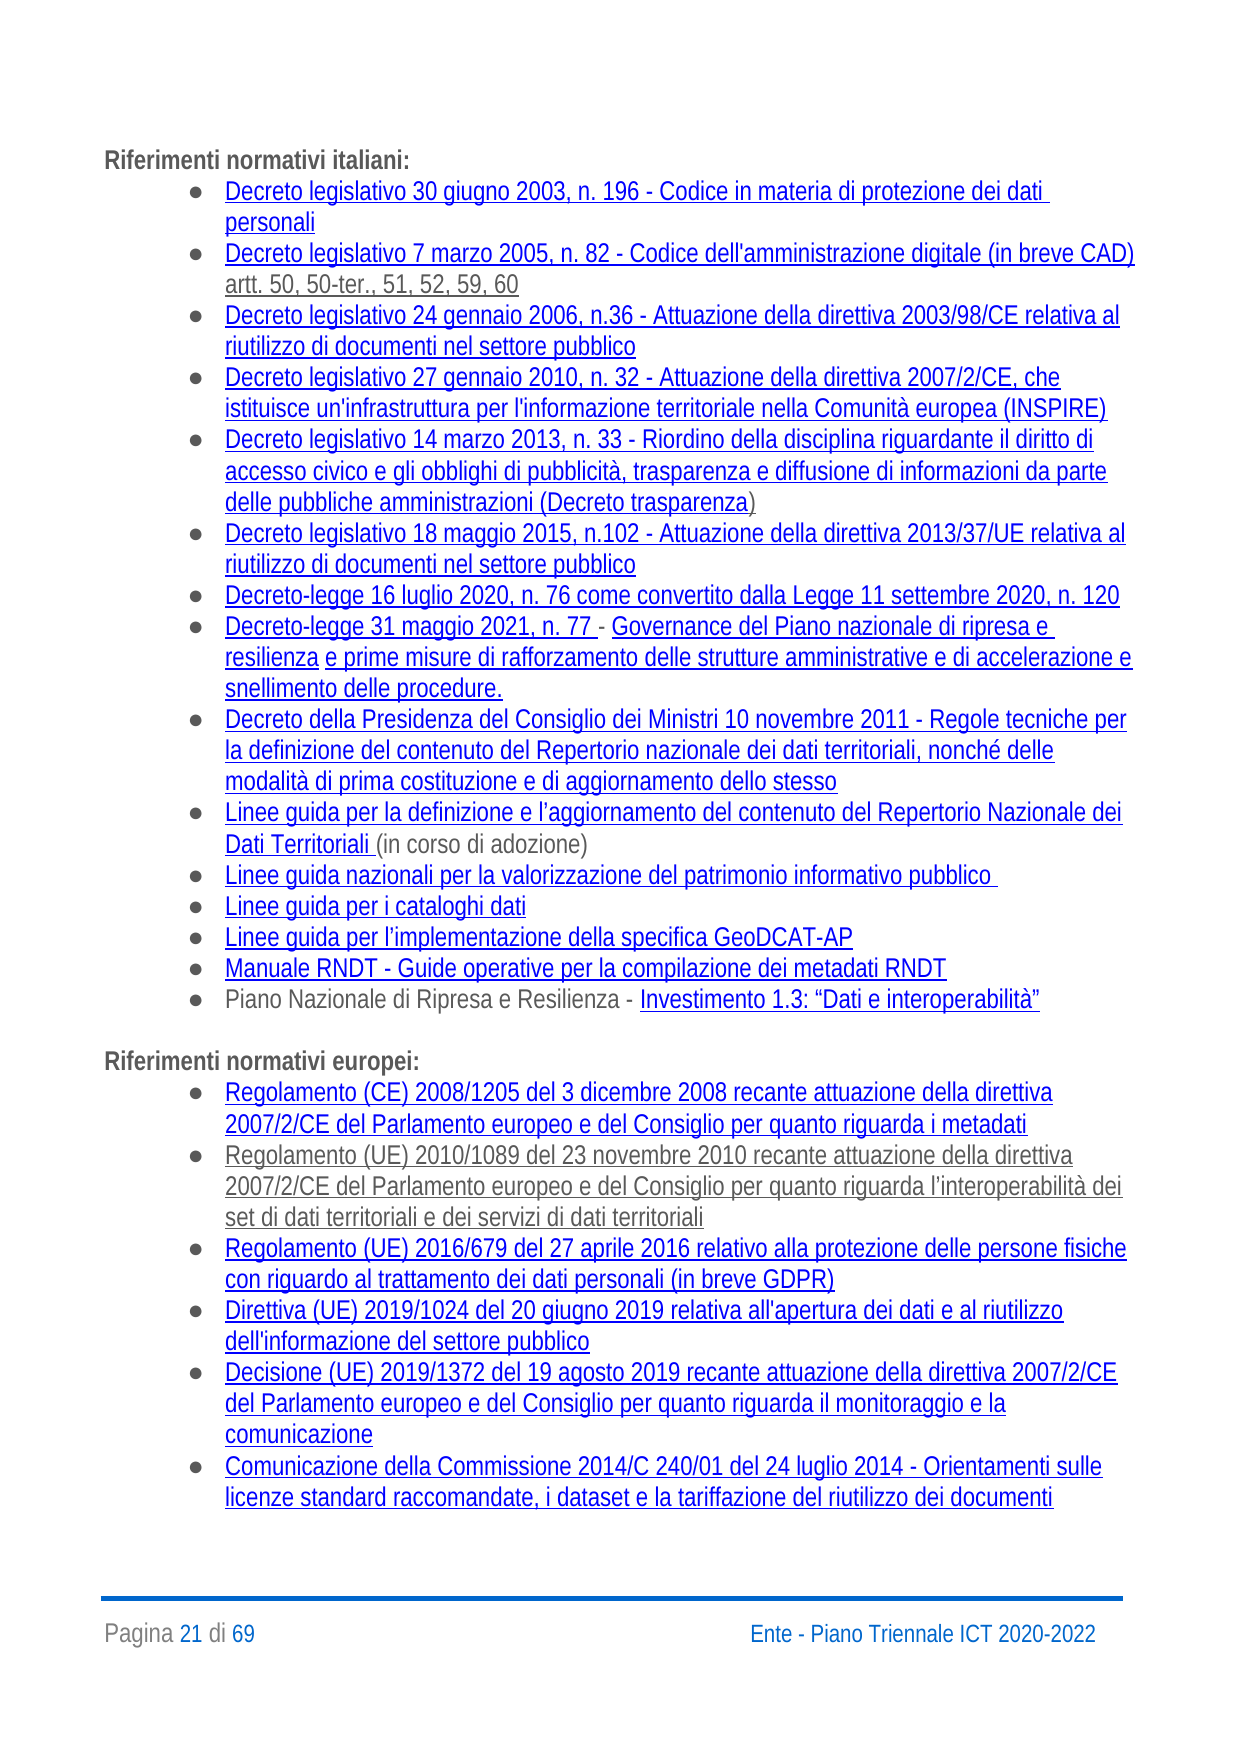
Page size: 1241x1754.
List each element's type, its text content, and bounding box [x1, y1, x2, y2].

list Piano Nazionale di Ripresa e Resilienza - Investimento 1.3: “Dati e interoperabilità” [187, 983, 1137, 1014]
list Decreto della Presidenza del Consiglio dei Ministri 10 novembre 2011 - Regole tecniche per la definizione del contenuto del Repertorio nazionale dei dati territoriali, nonché delle modalità di prima costituzione e di aggiornamento dello stesso [187, 703, 1137, 797]
list Decreto legislativo 14 marzo 2013, n. 33 - Riordino della disciplina riguardante il diritto di accesso civico e gli obblighi di pubblicità, trasparenza e diffusione di informazioni da parte delle pubbliche amministrazioni (Decreto trasparenza) [187, 423, 1137, 517]
list Linee guida per i cataloghi dati [187, 890, 1137, 921]
list Decreto legislativo 27 gennaio 2010, n. 32 - Attuazione della direttiva 2007/2/CE, che istituisce un'infrastruttura per l'informazione territoriale nella Comunità europea (INSPIRE) [187, 361, 1137, 423]
list Decreto-legge 16 luglio 2020, n. 76 come convertito dalla Legge 11 settembre 2020, n. 120 [187, 579, 1137, 610]
list Regolamento (UE) 2016/679 del 27 aprile 2016 relativo alla protezione delle persone fisiche con riguardo al trattamento dei dati personali (in breve GDPR) [187, 1232, 1137, 1294]
list Comunicazione della Commissione 2014/C 240/01 del 24 luglio 2014 - Orientamenti sulle licenze standard raccomandate, i dataset e la tariffazione del riutilizzo dei documenti [187, 1449, 1137, 1512]
list Decisione (UE) 2019/1372 del 19 agosto 2019 recante attuazione della direttiva 2007/2/CE del Parlamento europeo e del Consiglio per quanto riguarda il monitoraggio e la comunicazione [187, 1356, 1137, 1449]
list Decreto legislativo 30 giugno 2003, n. 196 - Codice in materia di protezione dei dati personali [187, 175, 1137, 237]
list Direttiva (UE) 2019/1024 del 20 giugno 2019 relativa all'apertura dei dati e al riutilizzo dell'informazione del settore pubblico [187, 1294, 1137, 1356]
text Riferimenti normativi italiani: [104, 144, 1137, 175]
list Regolamento (CE) 2008/1205 del 3 dicembre 2008 recante attuazione della direttiva 2007/2/CE del Parlamento europeo e del Consiglio per quanto riguarda i metadati [187, 1077, 1137, 1139]
list Linee guida nazionali per la valorizzazione del patrimonio informativo pubblico [187, 859, 1137, 890]
list Decreto legislativo 18 maggio 2015, n.102 - Attuazione della direttiva 2013/37/UE relativa al riutilizzo di documenti nel settore pubblico [187, 517, 1137, 579]
list Decreto legislativo 7 marzo 2005, n. 82 - Codice dell'amministrazione digitale (in breve CAD) artt. 50, 50-ter., 51, 52, 59, 60 [187, 237, 1137, 299]
text Riferimenti normativi europei: [104, 1046, 1137, 1077]
list Linee guida per l’implementazione della specifica GeoDCAT-AP [187, 921, 1137, 952]
list Linee guida per la definizione e l’aggiornamento del contenuto del Repertorio Nazionale dei Dati Territoriali (in corso di adozione) [187, 797, 1137, 859]
list Decreto-legge 31 maggio 2021, n. 77 - Governance del Piano nazionale di ripresa e resilienza e prime misure di rafforzamento delle strutture amministrative e di accelerazione e snellimento delle procedure. [187, 610, 1137, 703]
list Regolamento (UE) 2010/1089 del 23 novembre 2010 recante attuazione della direttiva 2007/2/CE del Parlamento europeo e del Consiglio per quanto riguarda l’interoperabilità dei set di dati territoriali e dei servizi di dati territoriali [187, 1139, 1137, 1232]
list Manuale RNDT - Guide operative per la compilazione dei metadati RNDT [187, 952, 1137, 983]
list Decreto legislativo 24 gennaio 2006, n.36 - Attuazione della direttiva 2003/98/CE relativa al riutilizzo di documenti nel settore pubblico [187, 299, 1137, 361]
